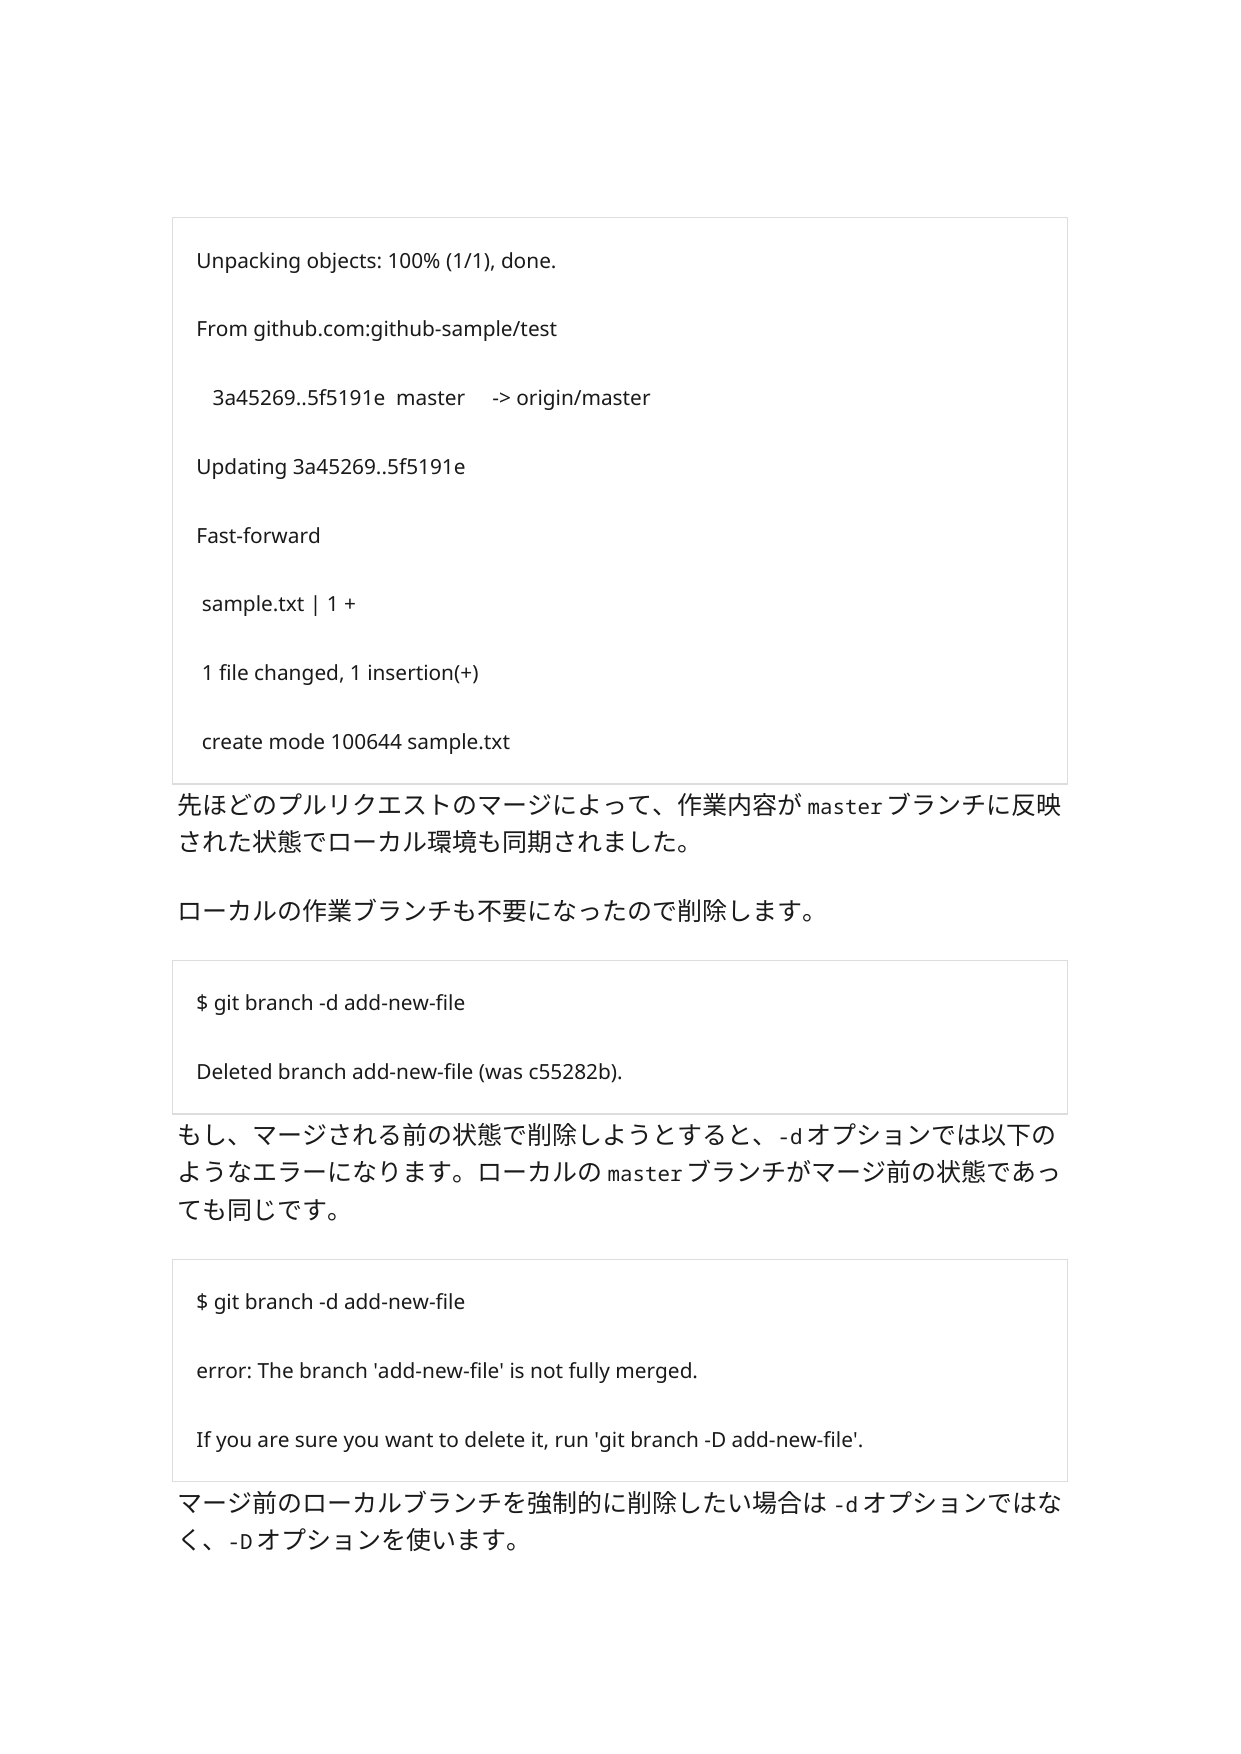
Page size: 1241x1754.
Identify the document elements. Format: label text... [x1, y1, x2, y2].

text From github.com:github-sample/test [173, 286, 1067, 347]
text $ git branch -d add-new-file [173, 1260, 1067, 1320]
text Fast-forward [173, 492, 1067, 554]
text $ git branch -d add-new-file [173, 961, 1067, 1021]
text マージ前のローカルブランチを強制的に削除したい場合は -dオプションではなく、-Dオプションを使います。 [177, 1482, 1063, 1557]
text ローカルの作業ブランチも不要になったので削除します。 [177, 891, 1063, 928]
text Deleted branch add-new-file (was c55282b). [173, 1028, 1067, 1113]
text create mode 100644 sample.txt [173, 698, 1067, 783]
text もし、マージされる前の状態で削除しようとすると、-dオプションでは以下のようなエラーになります。ローカルのmasterブランチがマージ前の状態であっても同じです。 [177, 1115, 1063, 1227]
text Updating 3a45269..5f5191e [173, 423, 1067, 485]
text If you are sure you want to delete it, run 'git branch -D add-new-file'. [173, 1396, 1067, 1481]
text Unpacking objects: 100% (1/1), done. [173, 218, 1067, 279]
text 3a45269..5f5191e master -> origin/master [173, 354, 1067, 416]
text 先ほどのプルリクエストのマージによって、作業内容がmasterブランチに反映された状態でローカル環境も同期されました。 [177, 785, 1063, 859]
text 1 file changed, 1 insertion(+) [173, 629, 1067, 691]
text sample.txt | 1 + [173, 561, 1067, 622]
text error: The branch 'add-new-file' is not fully merged. [173, 1327, 1067, 1389]
